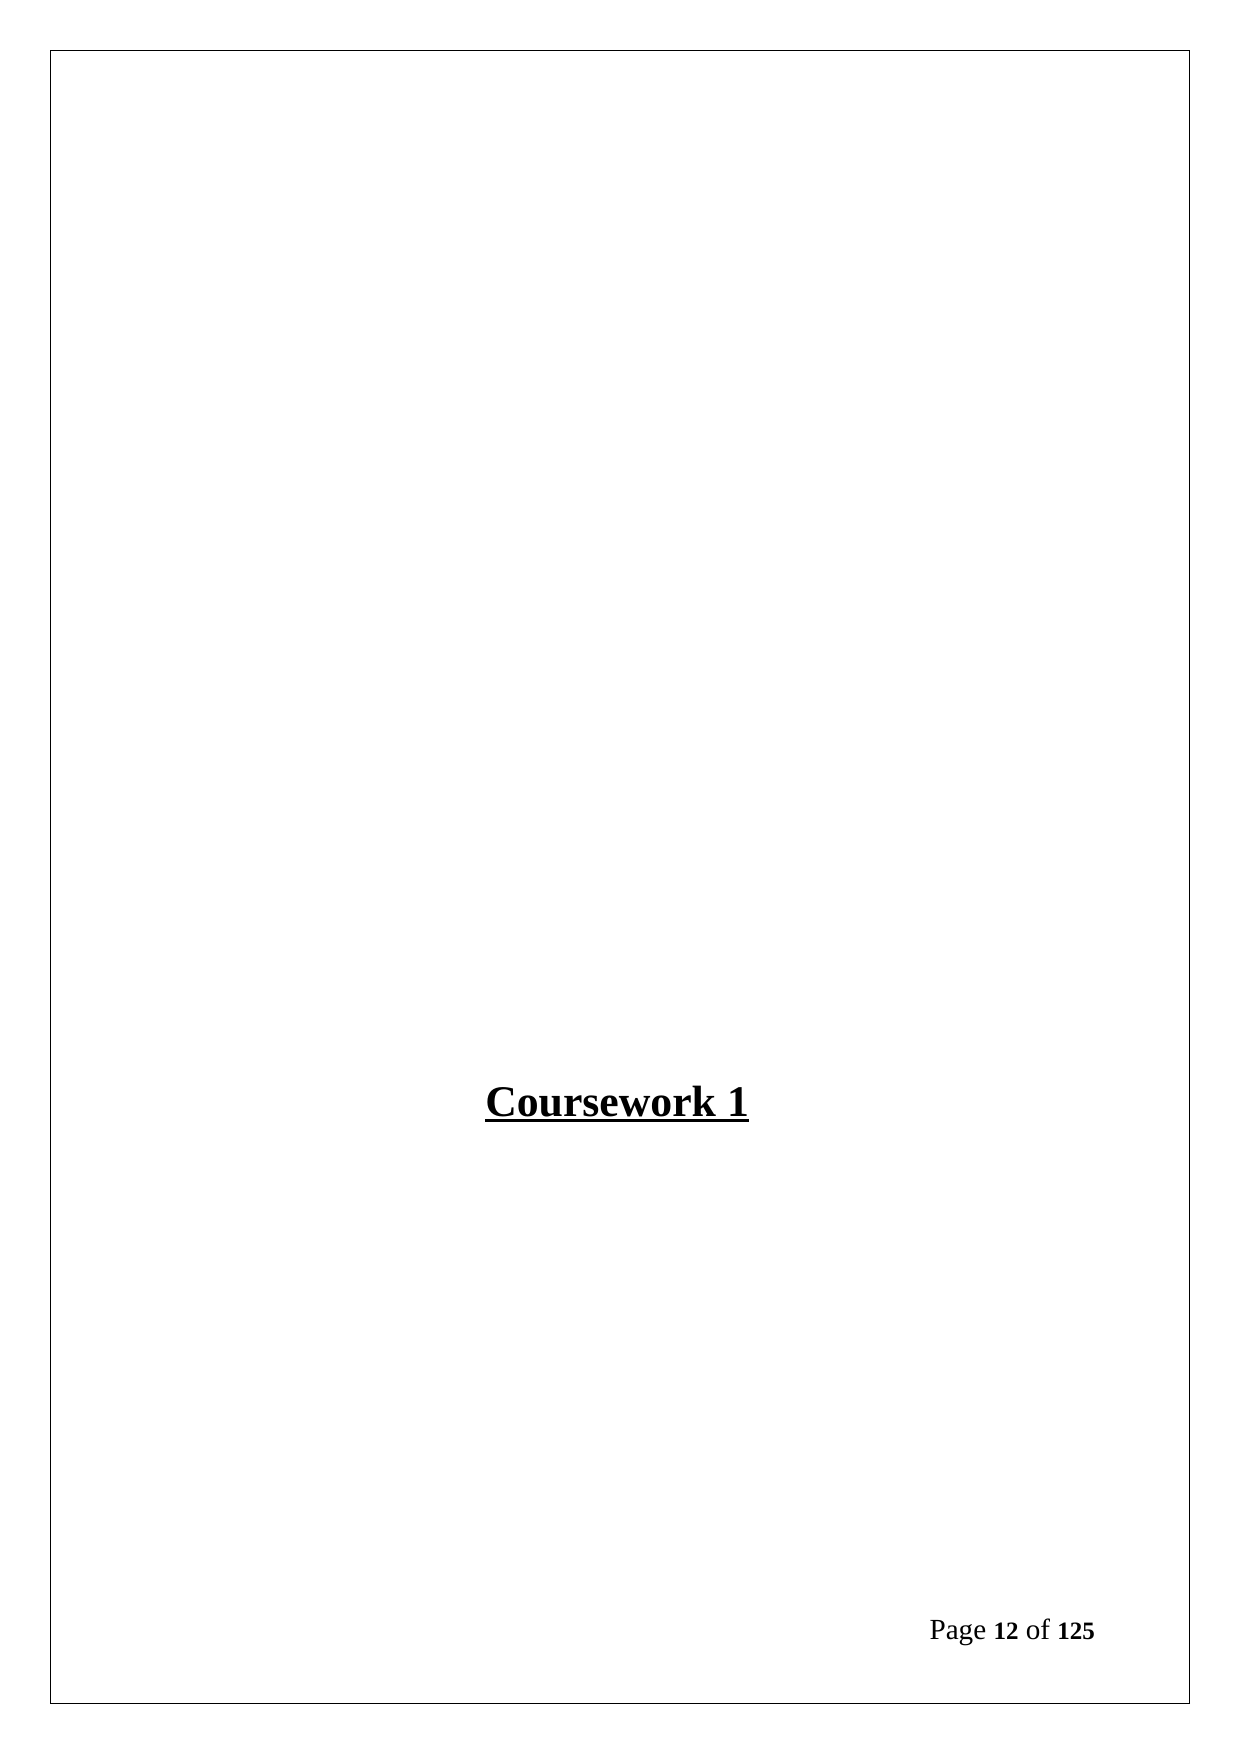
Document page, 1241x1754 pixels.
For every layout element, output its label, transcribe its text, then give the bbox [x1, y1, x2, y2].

text Coursework 1 [139, 1076, 1094, 1126]
